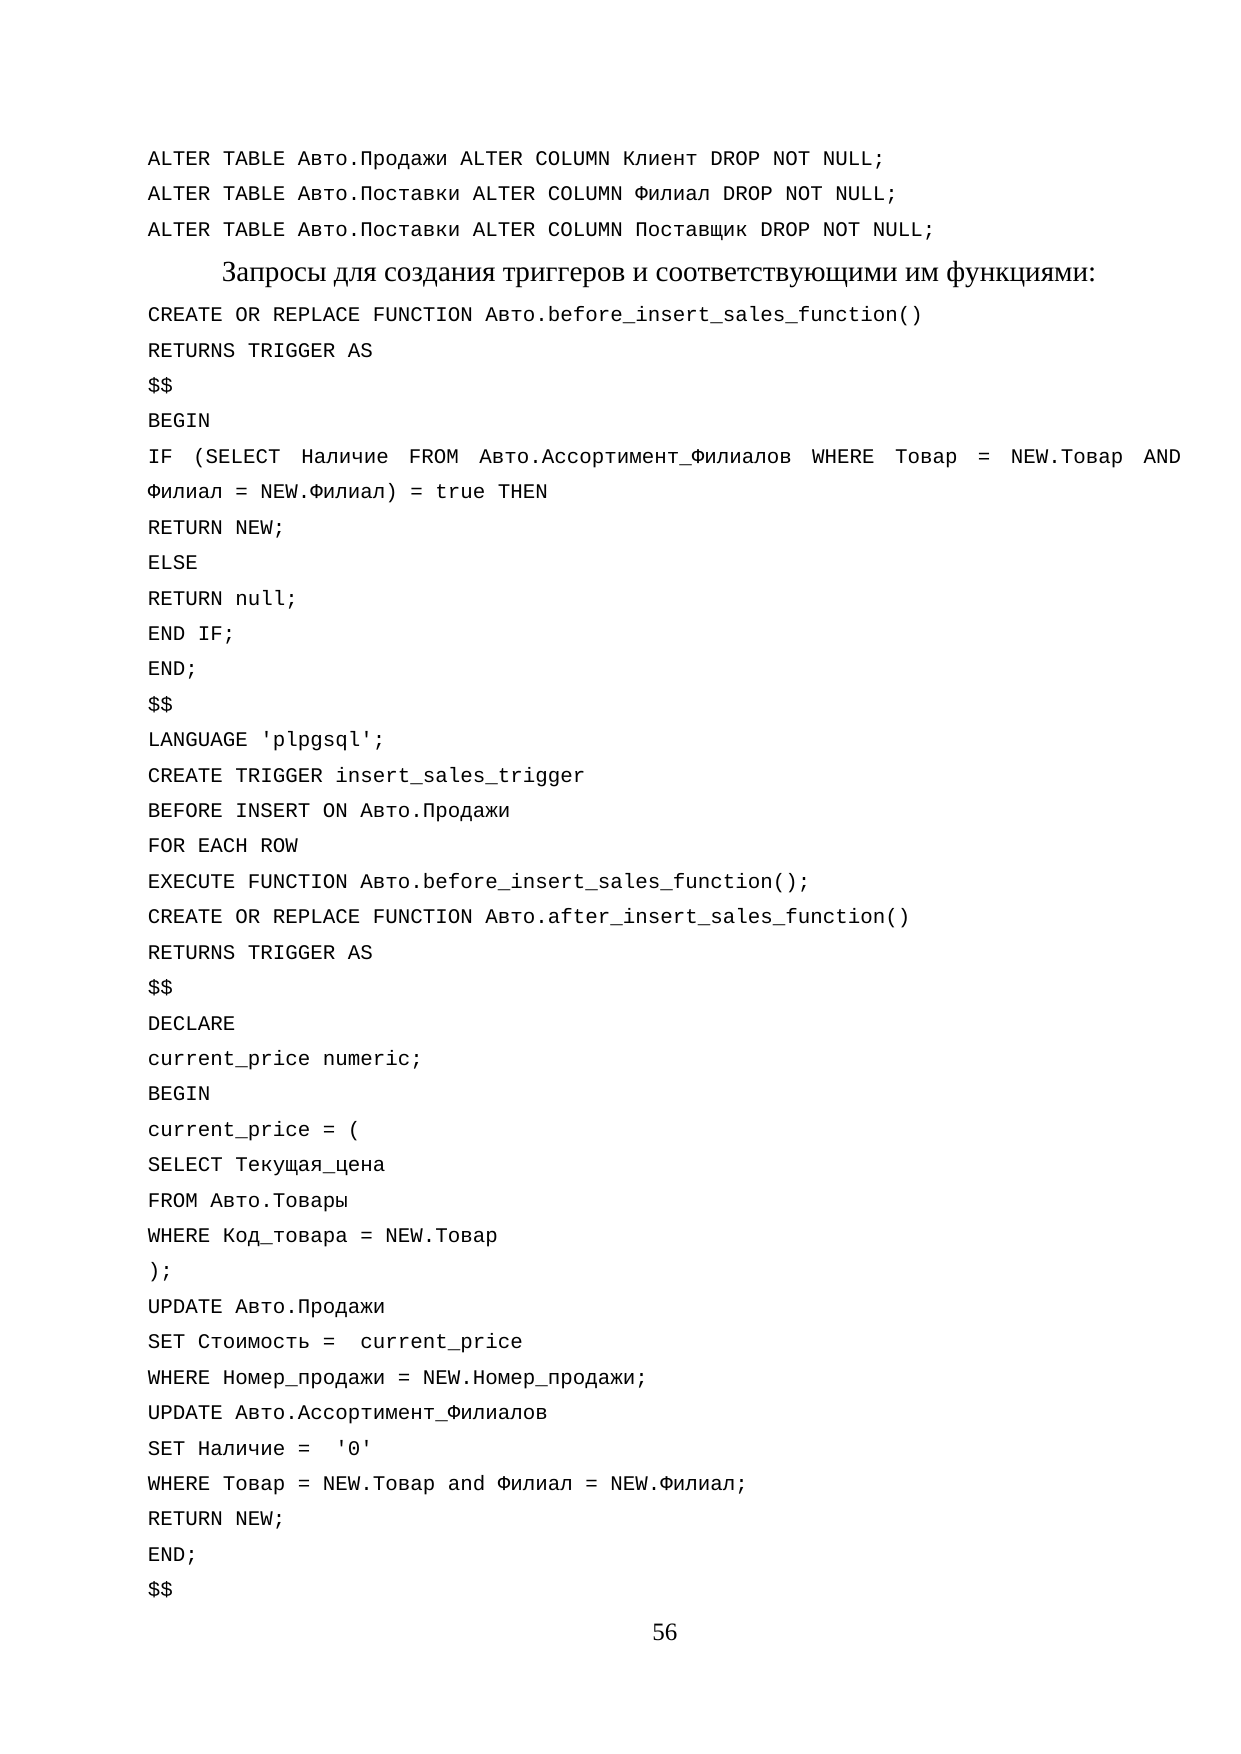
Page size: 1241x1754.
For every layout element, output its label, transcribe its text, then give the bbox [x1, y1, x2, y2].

text ALTER TABLE Авто.Продажи ALTER COLUMN Клиент DROP NOT NULL; [148, 148, 1181, 171]
text current_price numeric; [148, 1048, 1181, 1072]
text RETURN NEW; [148, 1508, 1181, 1532]
text ); [148, 1261, 1181, 1284]
text BEFORE INSERT ON Авто.Продажи [148, 800, 1181, 824]
text RETURNS TRIGGER AS [148, 942, 1181, 965]
text SET Стоимость = current_price [148, 1331, 1181, 1355]
text WHERE Код_товара = NEW.Товар [148, 1225, 1181, 1249]
text IF (SELECT Наличие FROM Авто.Ассортимент_Филиалов WHERE Товар = NEW.Товар AND Филиал = NEW.Филиал) = true THEN [148, 446, 1181, 505]
text $$ [148, 694, 1181, 717]
text BEGIN [148, 1083, 1181, 1107]
text SELECT Текущая_цена [148, 1154, 1181, 1178]
text WHERE Товар = NEW.Товар and Филиал = NEW.Филиал; [148, 1473, 1181, 1497]
text SET Наличие = '0' [148, 1438, 1181, 1461]
text ELSE [148, 552, 1181, 576]
text LANGUAGE 'plpgsql'; [148, 729, 1181, 753]
text FROM Авто.Товары [148, 1190, 1181, 1213]
text FOR EACH ROW [148, 836, 1181, 859]
text CREATE OR REPLACE FUNCTION Авто.before_insert_sales_function() [148, 304, 1181, 328]
text END IF; [148, 623, 1181, 647]
text $$ [148, 375, 1181, 399]
text current_price = ( [148, 1119, 1181, 1142]
text BEGIN [148, 411, 1181, 434]
text UPDATE Авто.Ассортимент_Филиалов [148, 1402, 1181, 1426]
text WHERE Номер_продажи = NEW.Номер_продажи; [148, 1367, 1181, 1390]
text END; [148, 1544, 1181, 1567]
text ALTER TABLE Авто.Поставки ALTER COLUMN Поставщик DROP NOT NULL; [148, 218, 1181, 242]
text EXECUTE FUNCTION Авто.before_insert_sales_function(); [148, 871, 1181, 894]
text END; [148, 658, 1181, 682]
text RETURN null; [148, 588, 1181, 611]
text CREATE OR REPLACE FUNCTION Авто.after_insert_sales_function() [148, 906, 1181, 930]
text $$ [148, 1579, 1181, 1603]
text UPDATE Авто.Продажи [148, 1296, 1181, 1319]
text ALTER TABLE Авто.Поставки ALTER COLUMN Филиал DROP NOT NULL; [148, 183, 1181, 207]
text $$ [148, 977, 1181, 1001]
text RETURNS TRIGGER AS [148, 340, 1181, 363]
text Запросы для создания триггеров и соответствующими им функциями: [148, 254, 1181, 287]
text DECLARE [148, 1013, 1181, 1036]
text CREATE TRIGGER insert_sales_trigger [148, 765, 1181, 788]
text RETURN NEW; [148, 517, 1181, 540]
